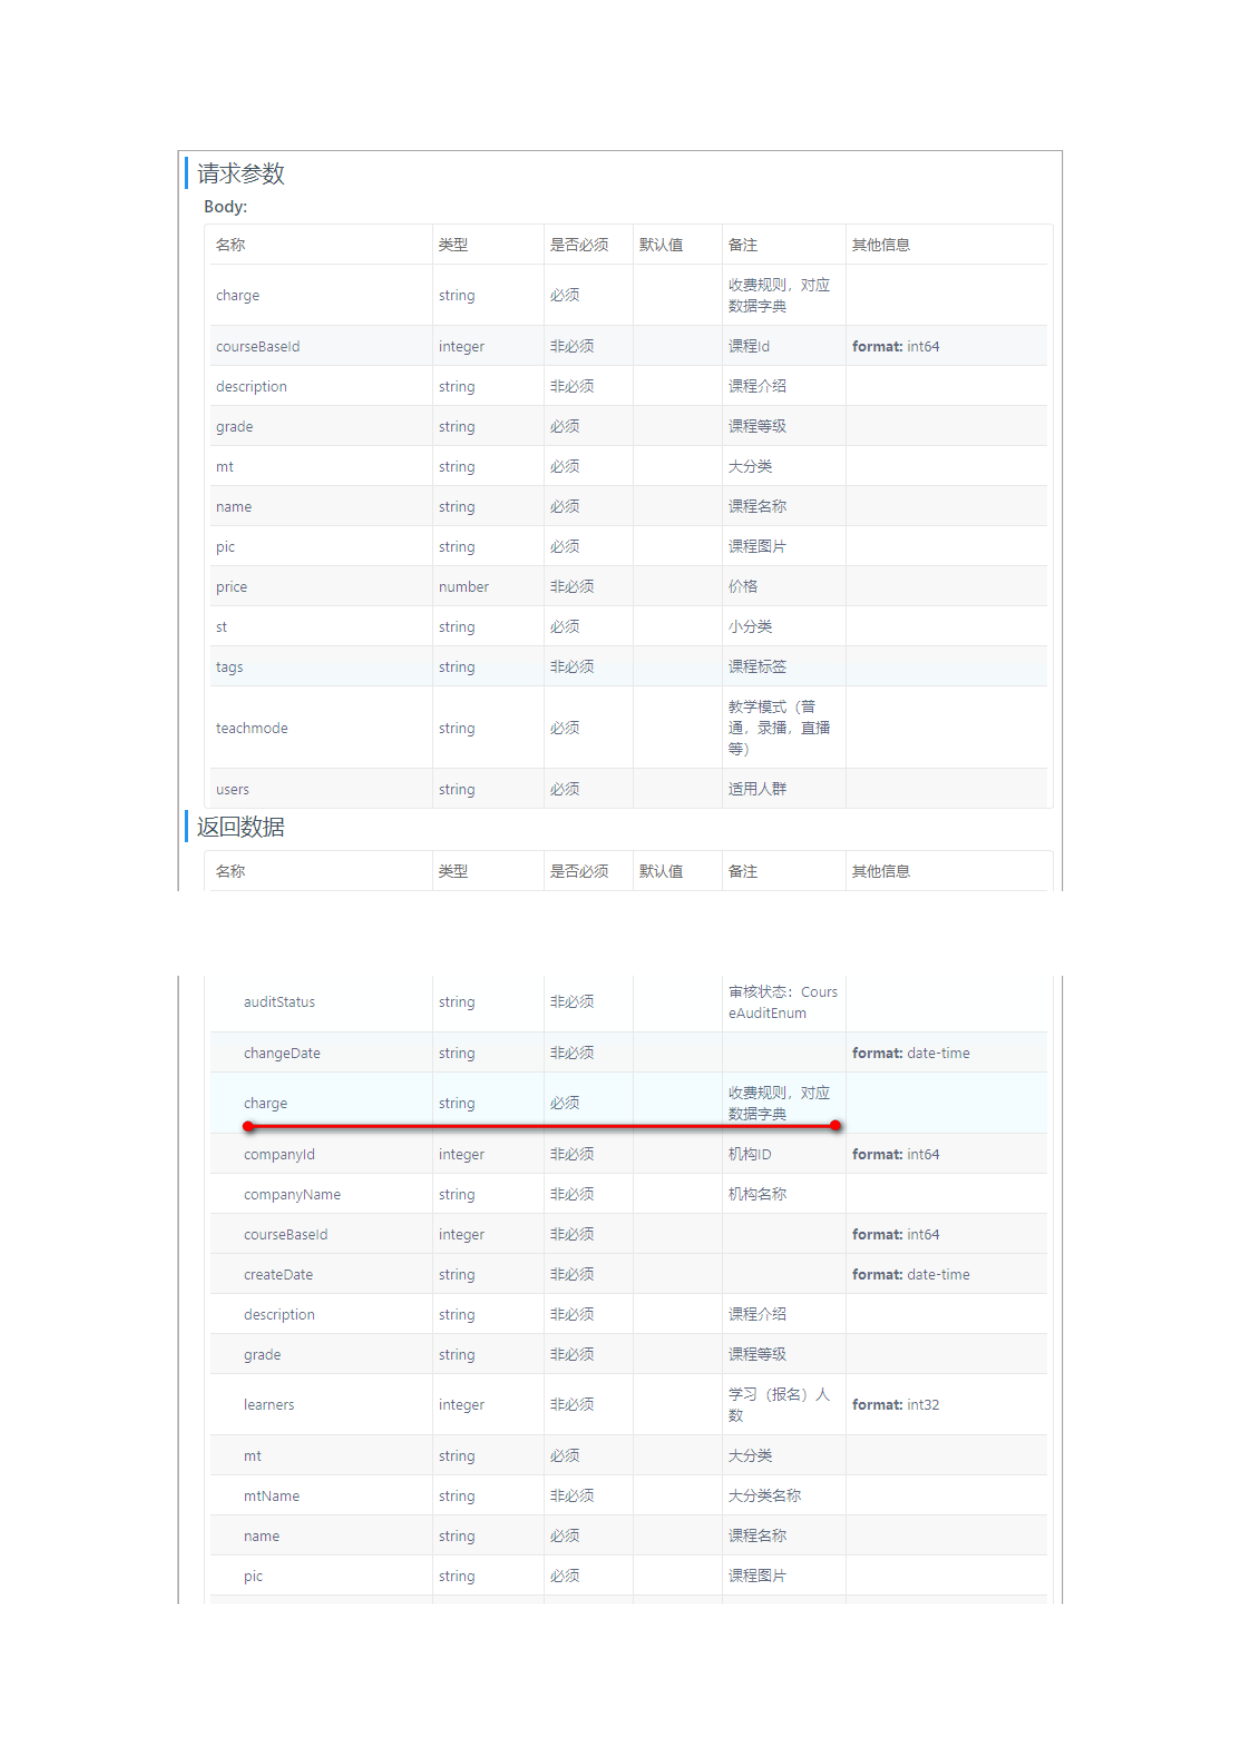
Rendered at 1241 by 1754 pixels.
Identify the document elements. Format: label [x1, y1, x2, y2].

picture [177, 150, 1064, 1604]
